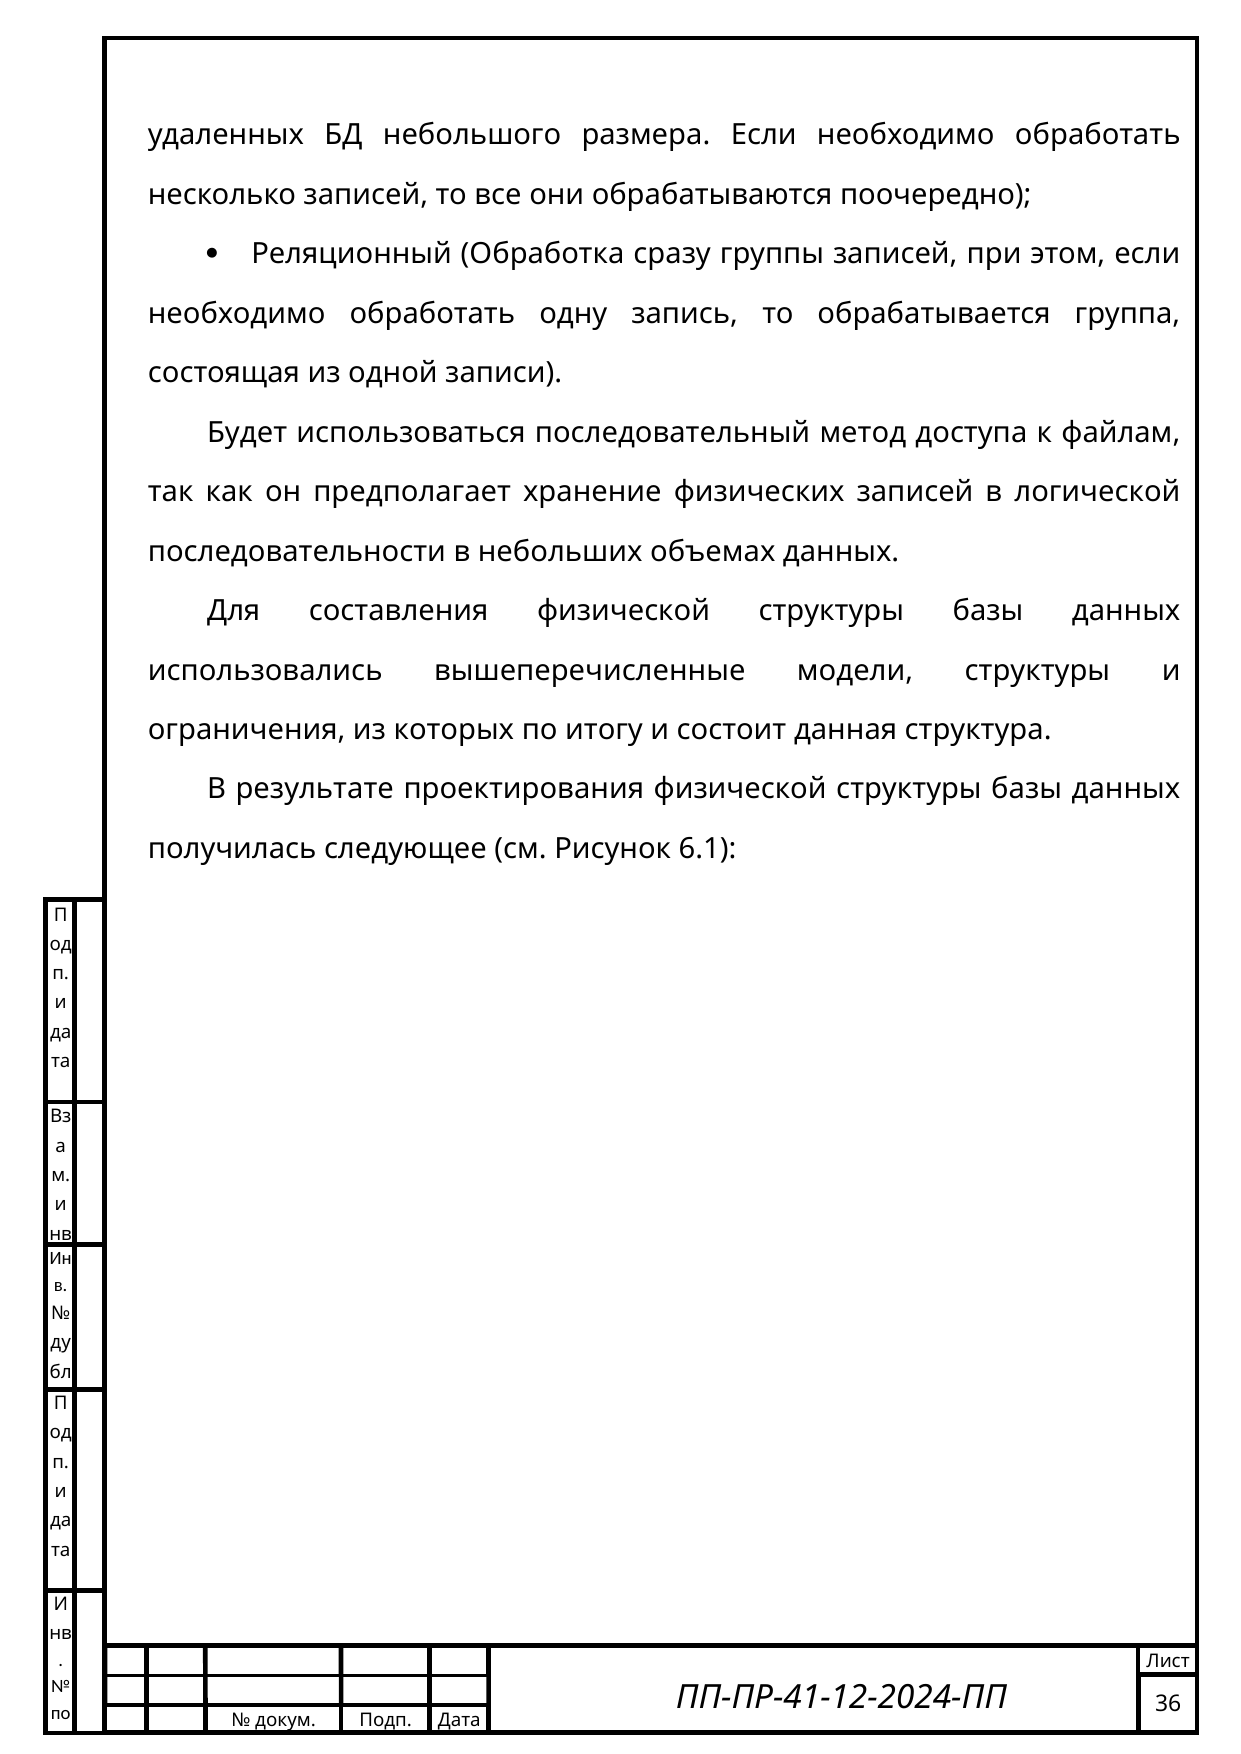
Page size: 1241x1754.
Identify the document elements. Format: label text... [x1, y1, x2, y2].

text Будет использоваться последовательный метод доступа к файлам, так как он предполагает хранение физических записей в логической последовательности в небольших объемах данных. [148, 411, 1181, 569]
text Для составления физической структуры базы данных использовались вышеперечисленные модели, структуры и ограничения, из которых по итогу и состоит данная структура. [148, 589, 1181, 748]
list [148, 113, 1181, 213]
text В результате проектирования физической структуры базы данных получилась следующее (см. Рисунок 6.1): [148, 768, 1181, 867]
list Реляционный (Обработка сразу группы записей, при этом, если необходимо обработать одну запись, то обрабатывается группа, состоящая из одной записи). [148, 232, 1181, 391]
